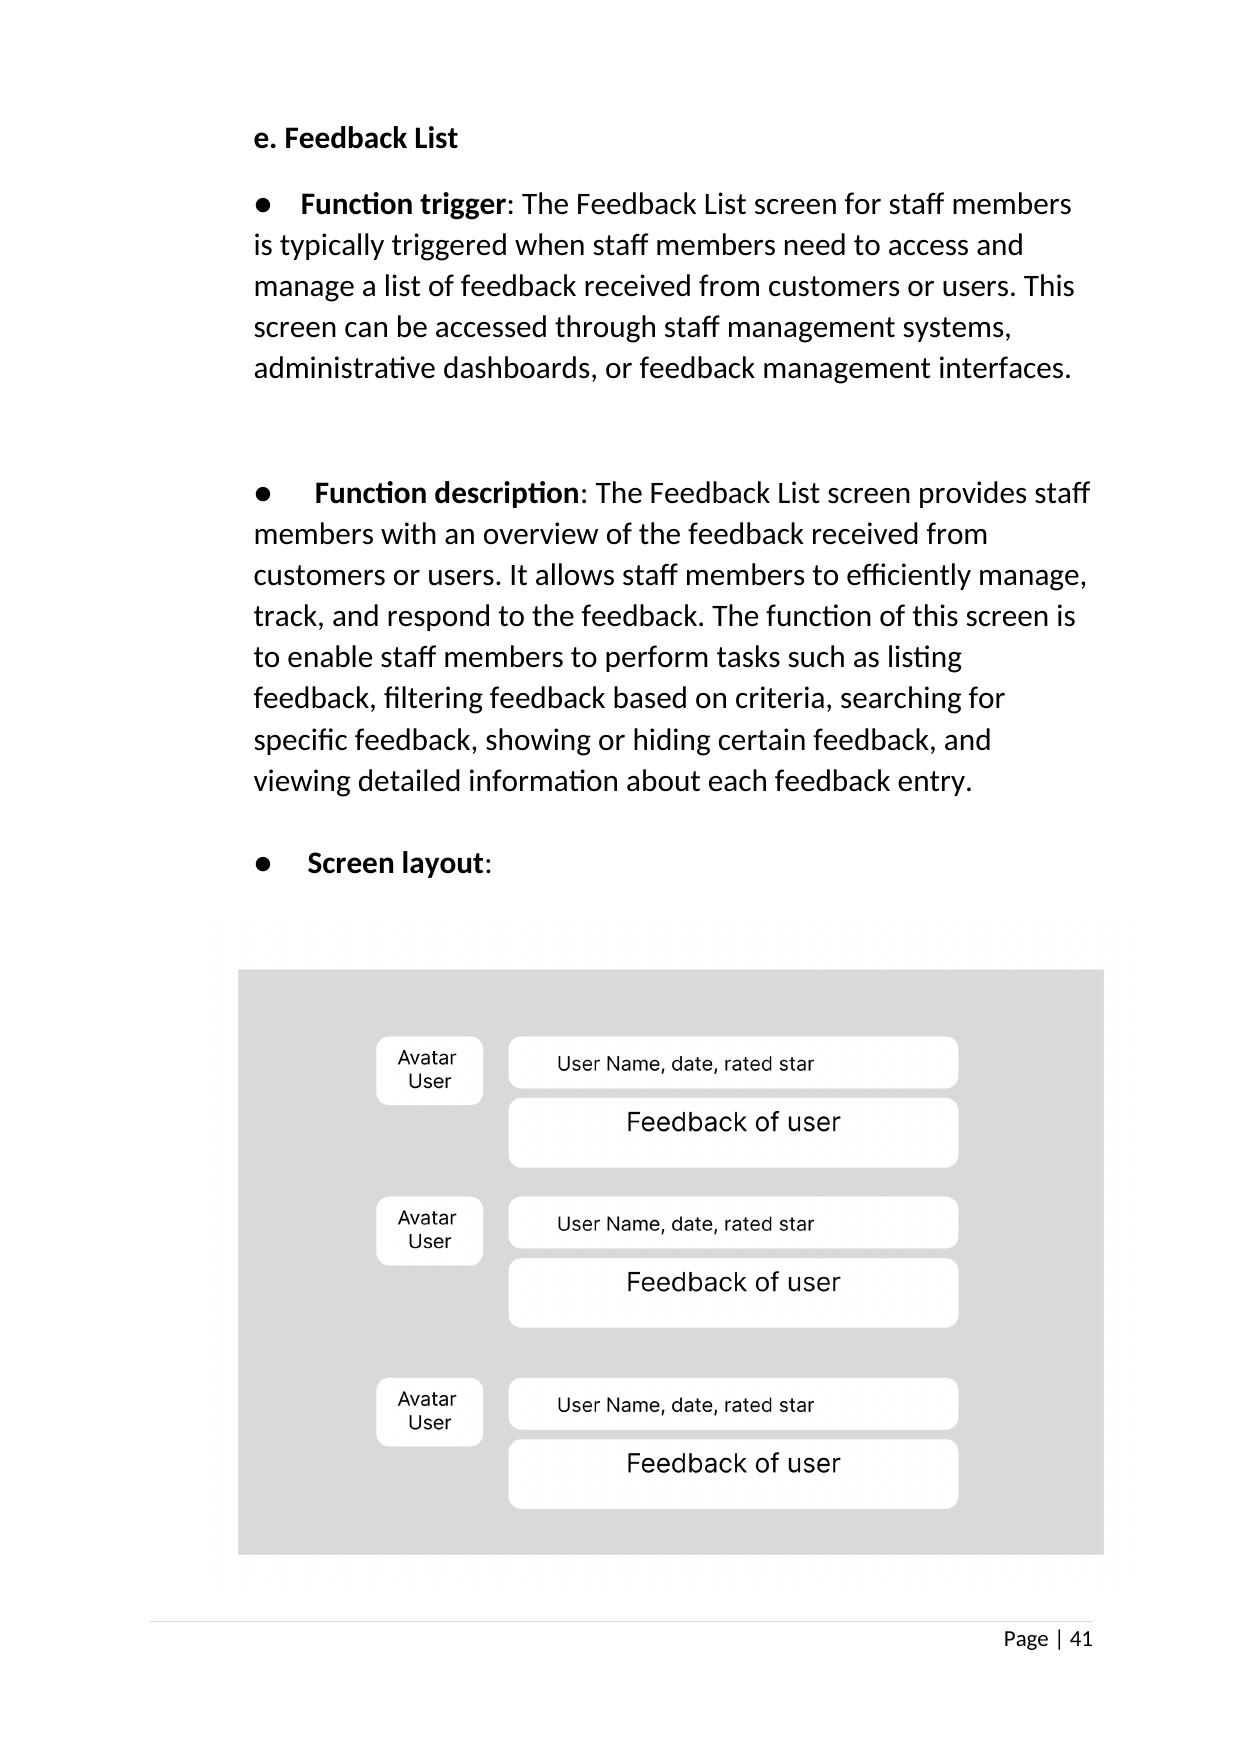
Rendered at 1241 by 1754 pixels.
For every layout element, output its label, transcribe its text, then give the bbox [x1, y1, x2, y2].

subtitle e. Feedback List [253, 118, 1093, 156]
text ● Screen layout: [253, 843, 1093, 881]
text ● Function description: The Feedback List screen provides staff members with an overview of the feedback received from customers or users. It allows staff members to efficiently manage, track, and respond to the feedback. The function of this screen is to enable staff members to perform tasks such as listing feedback, filtering feedback based on criteria, searching for specific feedback, showing or hiding certain feedback, and viewing detailed information about each feedback entry. [253, 473, 1093, 799]
picture [200, 918, 1143, 1590]
text ● Function trigger: The Feedback List screen for staff members is typically triggered when staff members need to access and manage a list of feedback received from customers or users. This screen can be accessed through staff management systems, administrative dashboards, or feedback management interfaces. [253, 184, 1093, 387]
